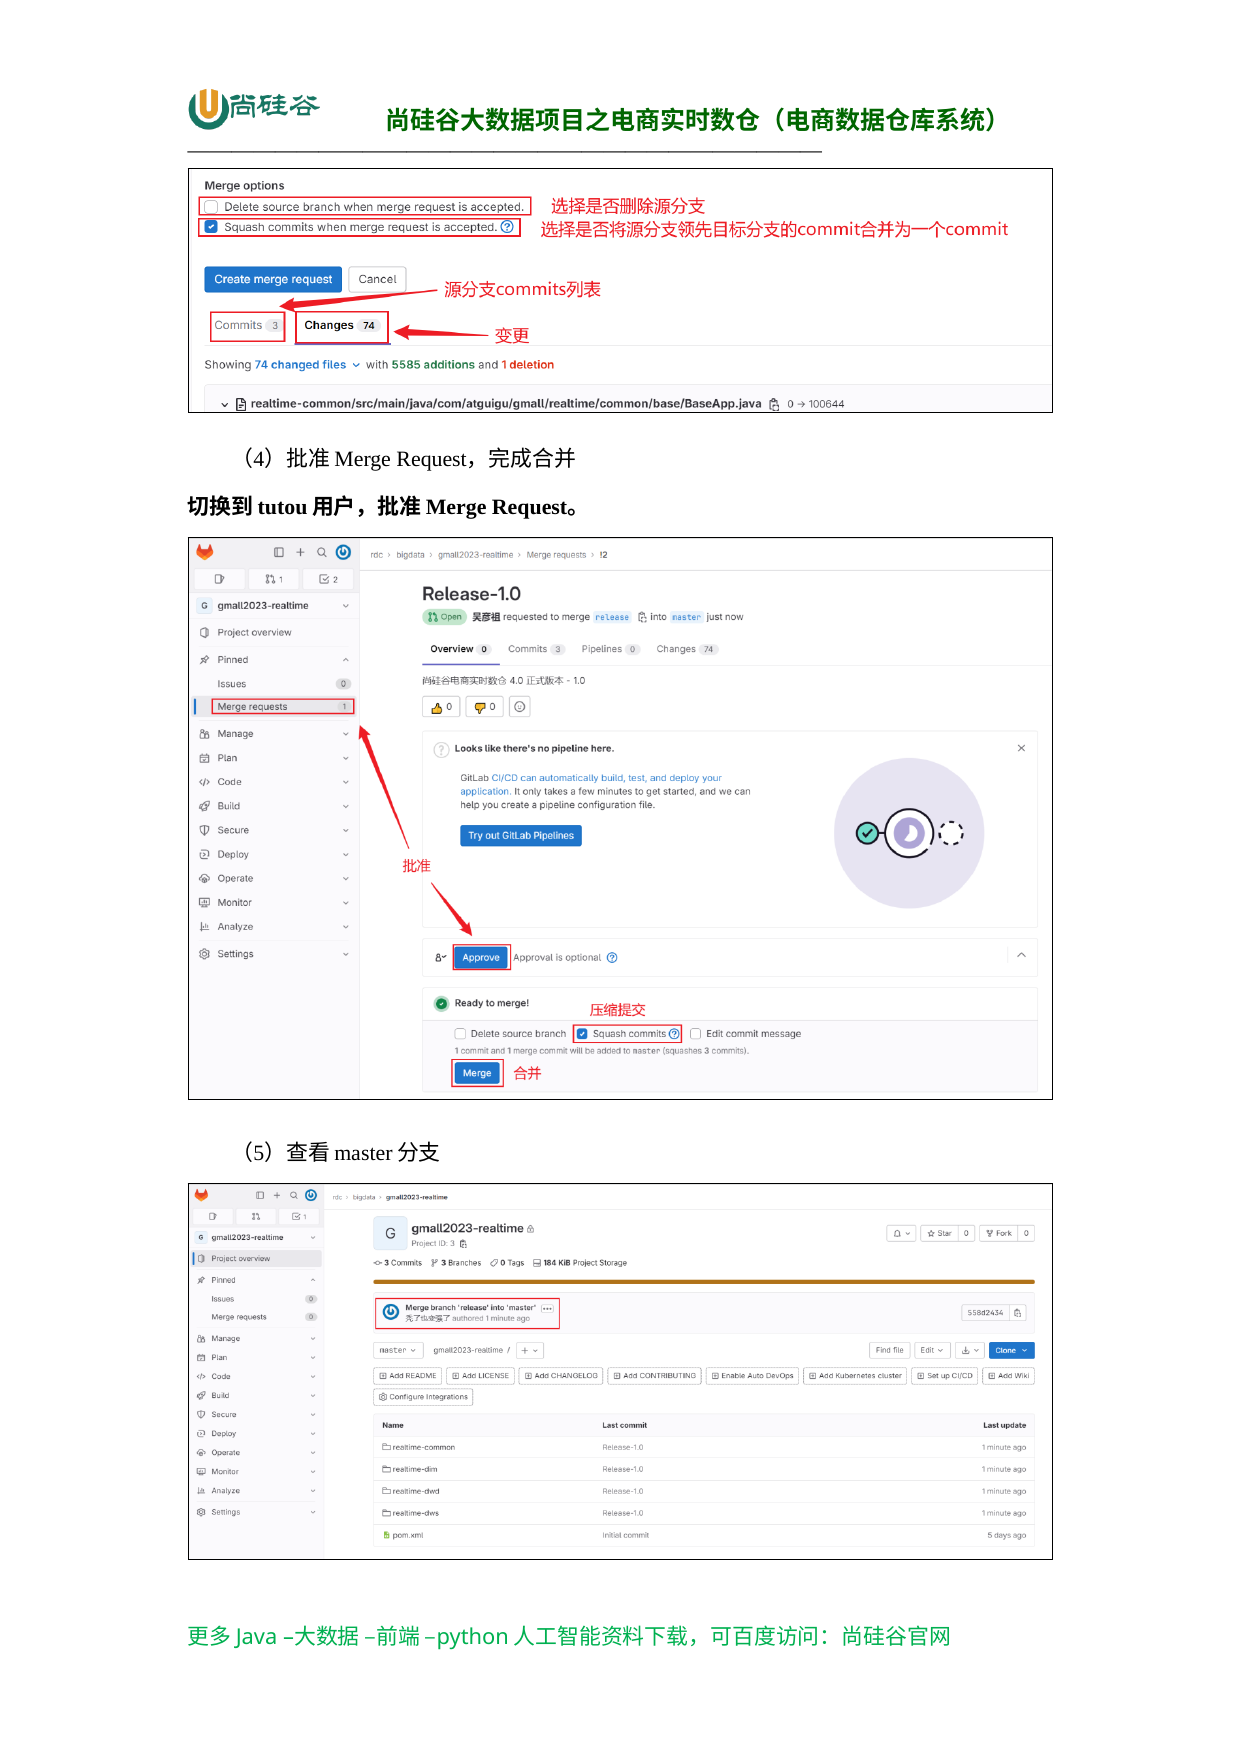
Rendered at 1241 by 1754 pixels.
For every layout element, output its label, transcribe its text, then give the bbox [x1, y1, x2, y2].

picture [189, 169, 1052, 412]
picture [189, 538, 1052, 1099]
picture [189, 1184, 1052, 1559]
text 查看master分支 [187, 1135, 1053, 1167]
picture [187, 88, 320, 130]
text 批准Merge Request，完成合并 [187, 441, 1053, 473]
text 切换到tutou用户，批准Merge Request。 [187, 489, 1053, 521]
